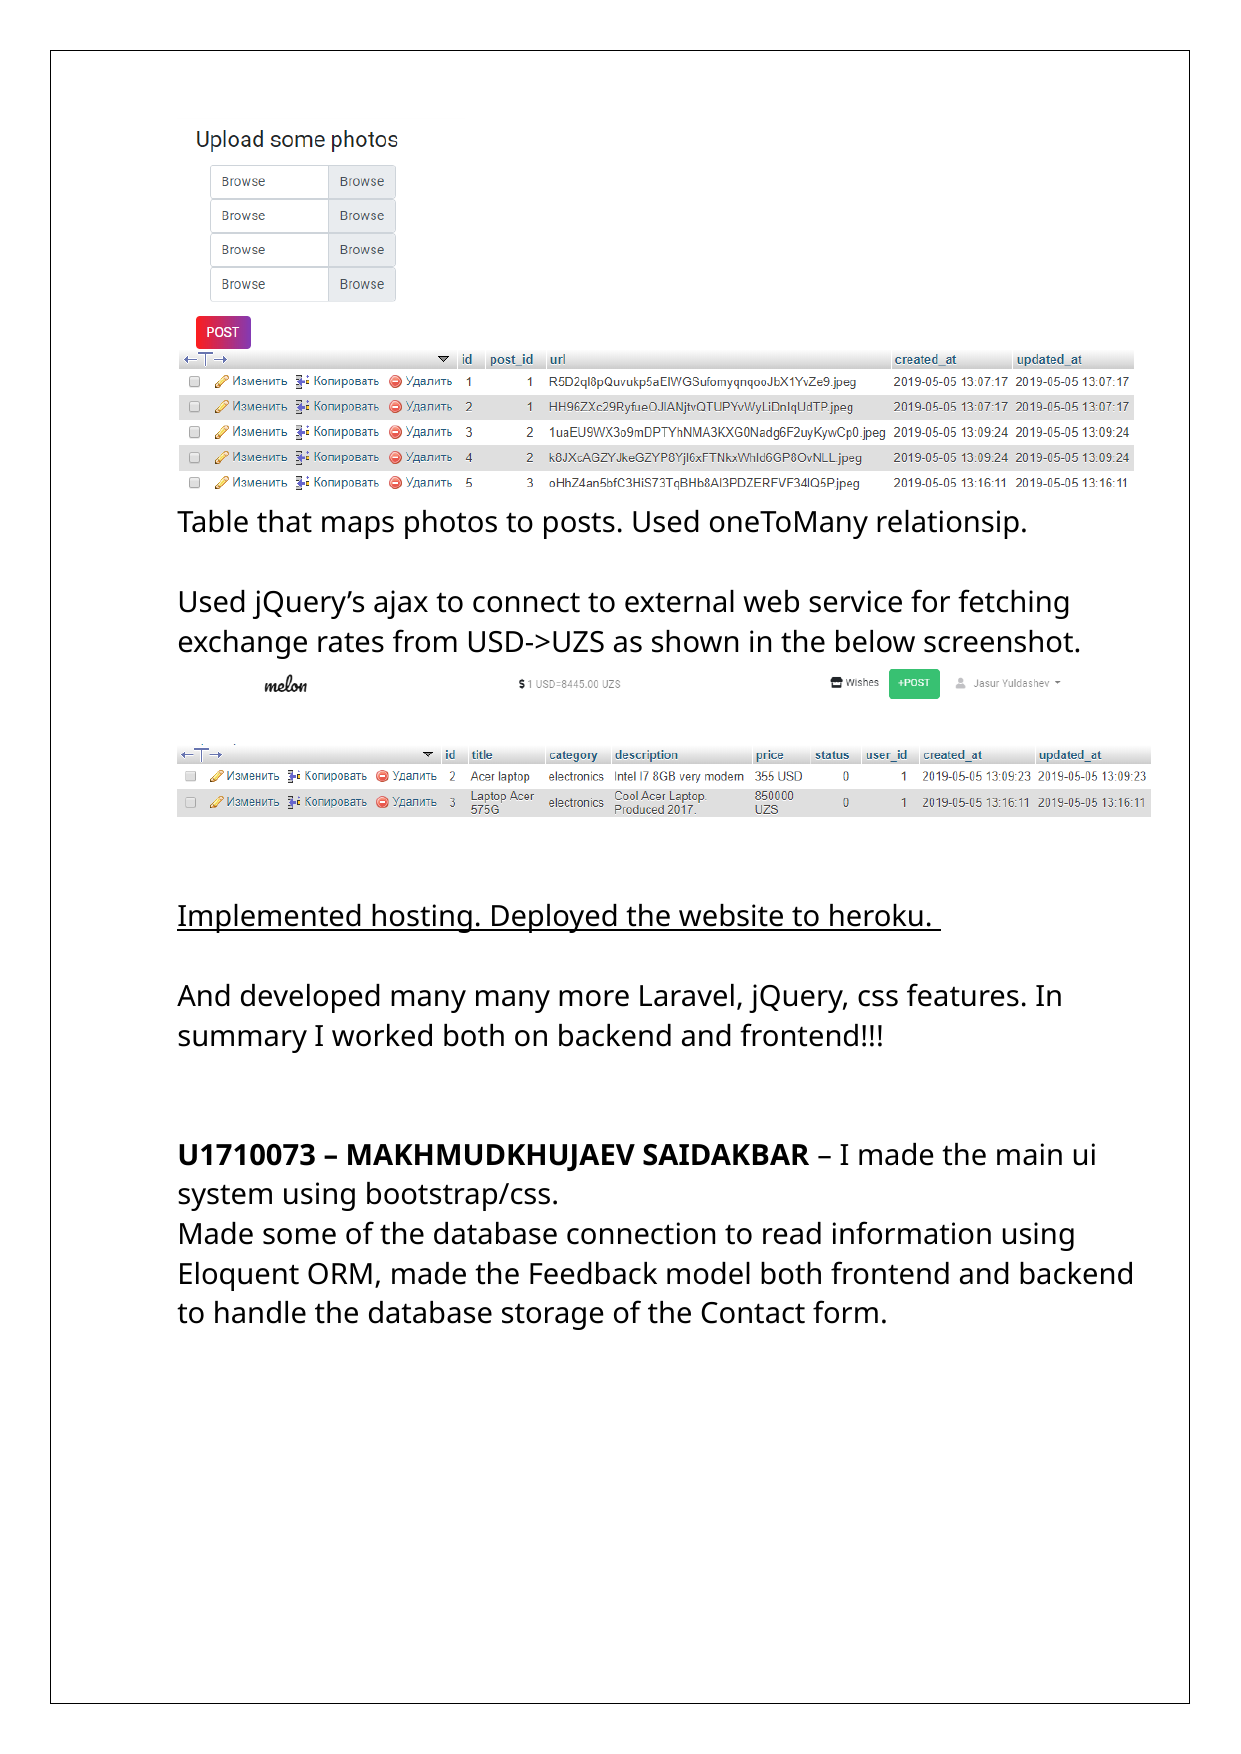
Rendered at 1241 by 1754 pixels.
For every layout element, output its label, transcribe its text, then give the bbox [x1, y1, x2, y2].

text Table that maps photos to posts. Used oneToMany relationsip. [177, 502, 1152, 541]
picture [177, 118, 1152, 502]
picture [177, 744, 1152, 817]
text Used jQuery’s ajax to connect to external web service for fetching exchange rates from USD->UZS as shown in the below screenshot. [177, 581, 1152, 660]
text Made some of the database connection to read information using Eloquent ORM, made the Feedback model both frontend and backend to handle the database storage of the Contact form. [177, 1213, 1152, 1332]
picture [177, 660, 1152, 705]
text Implemented hosting. Deployed the website to heroku. [177, 896, 1152, 935]
text U1710073 – MAKHMUDKHUJAEV SAIDAKBAR – I made the main ui system using bootstrap/css. [177, 1134, 1152, 1213]
text And developed many many more Laravel, jQuery, css features. In summary I worked both on backend and frontend!!! [177, 975, 1152, 1054]
